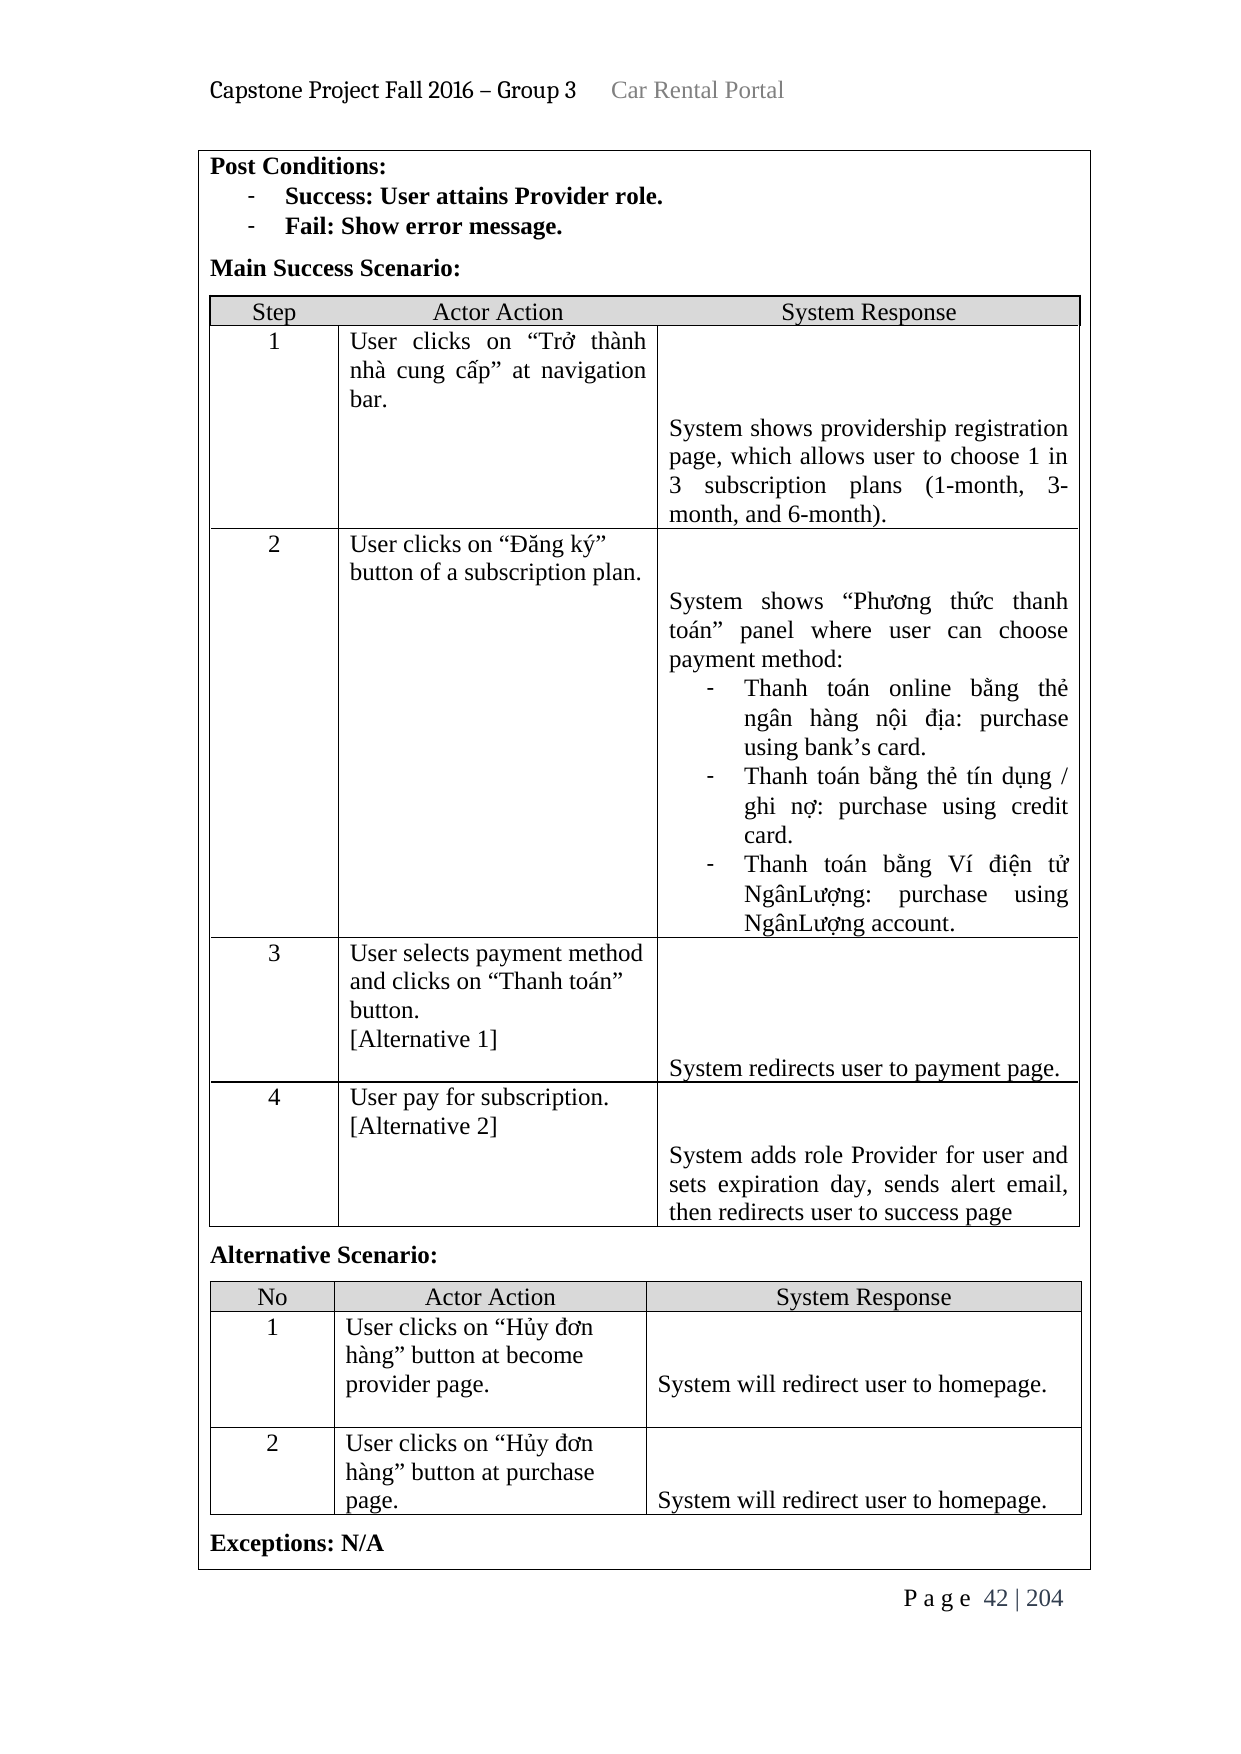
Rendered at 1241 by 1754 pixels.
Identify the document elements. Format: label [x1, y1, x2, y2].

table_cell [199, 151, 1090, 1569]
